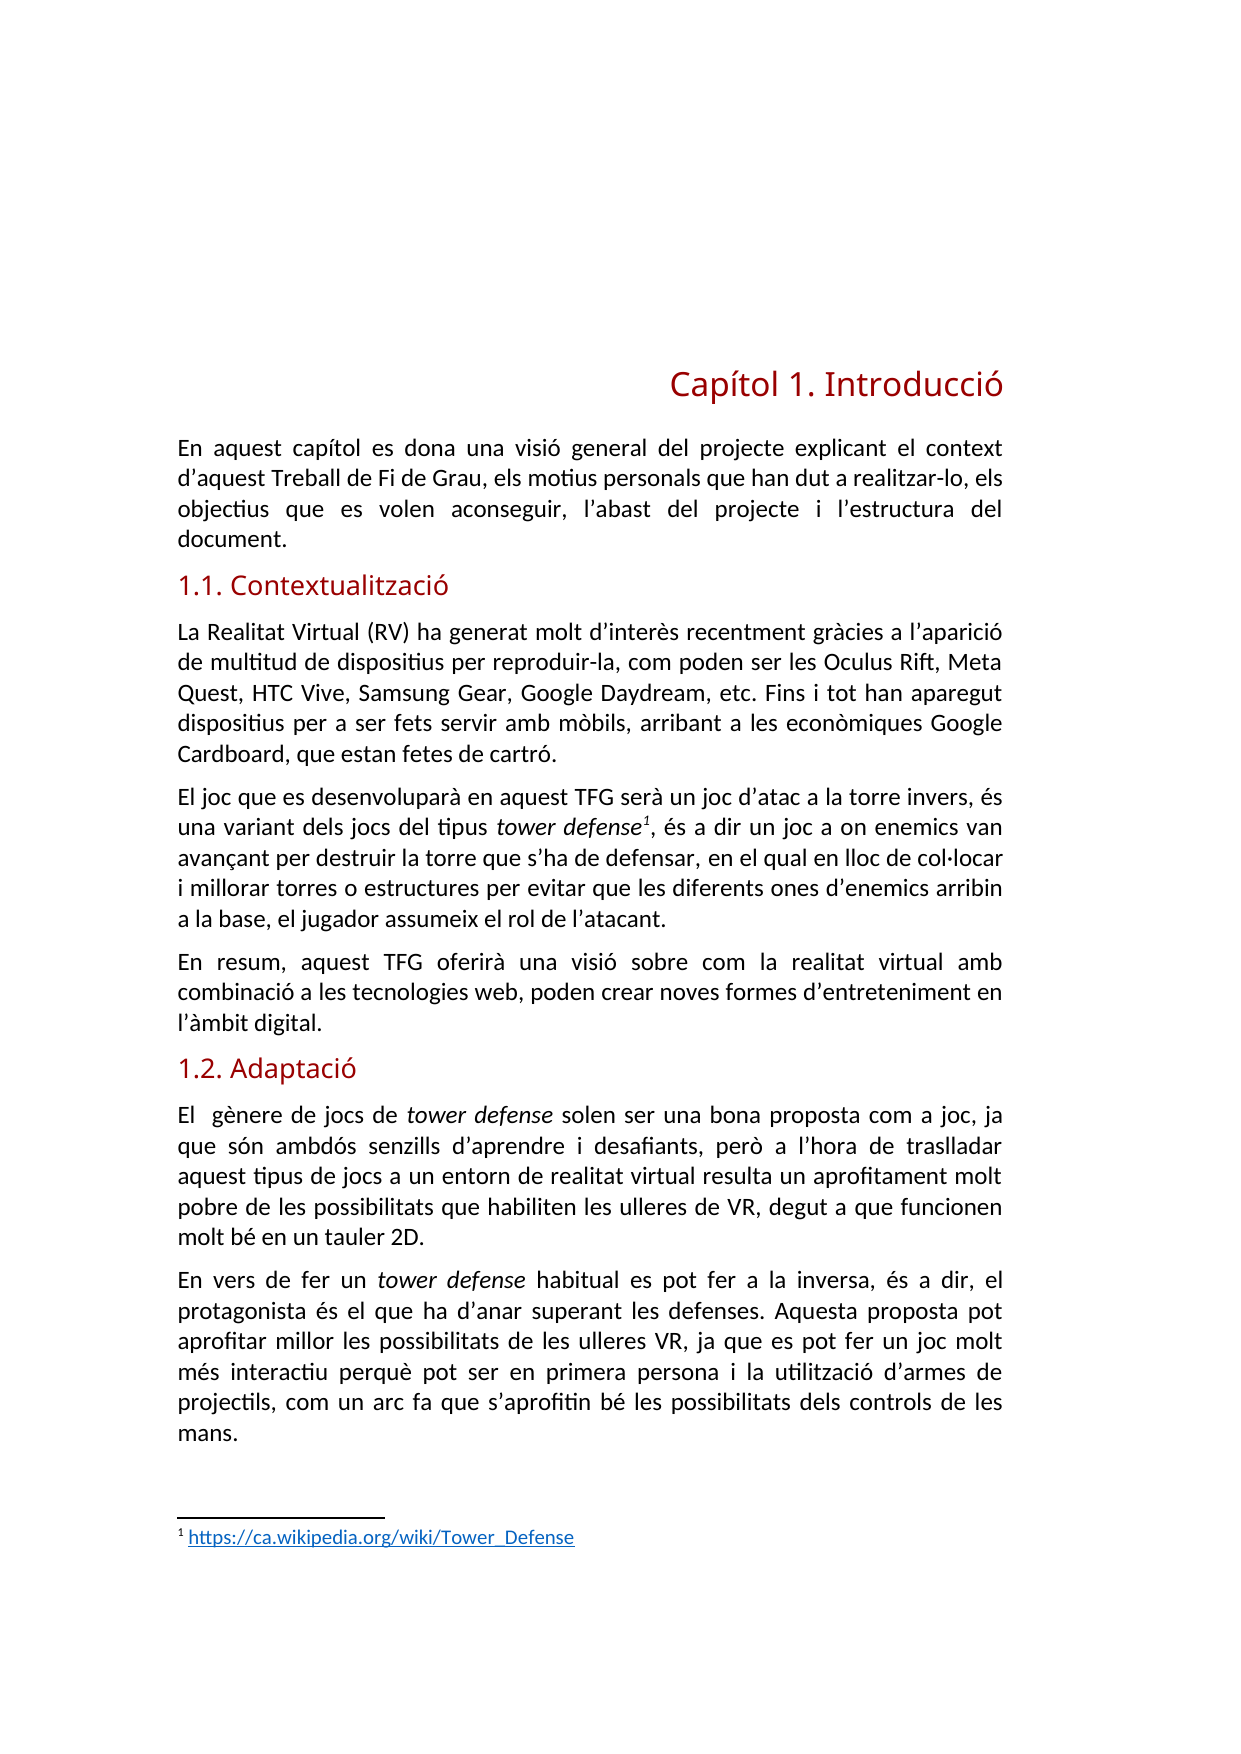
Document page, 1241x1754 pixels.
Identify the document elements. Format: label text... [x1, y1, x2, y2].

subtitle Introducció [177, 361, 1004, 407]
text En aquest capítol es dona una visió general del projecte explicant el context d’aquest Treball de Fi de Grau, els motius personals que han dut a realitzar-lo, els objectius que es volen aconseguir, l’abast del projecte i l’estructura del document. [177, 432, 1004, 554]
text El gènere de jocs de tower defense solen ser una bona proposta com a joc, ja que són ambdós senzills d’aprendre i desafiants, però a l’hora de traslladar aquest tipus de jocs a un entorn de realitat virtual resulta un aprofitament molt pobre de les possibilitats que habiliten les ulleres de VR, degut a que funcionen molt bé en un tauler 2D. [177, 1099, 1004, 1252]
subtitle Contextualització [177, 566, 1004, 603]
text En resum, aquest TFG oferirà una visió sobre com la realitat virtual amb combinació a les tecnologies web, poden crear noves formes d’entreteniment en l’àmbit digital. [177, 946, 1004, 1037]
text La Realitat Virtual (RV) ha generat molt d’interès recentment gràcies a l’aparició de multitud de dispositius per reproduir-la, com poden ser les Oculus Rift, Meta Quest, HTC Vive, Samsung Gear, Google Daydream, etc. Fins i tot han aparegut dispositius per a ser fets servir amb mòbils, arribant a les econòmiques Google Cardboard, que estan fetes de cartró. [177, 616, 1004, 768]
subtitle Adaptació [177, 1050, 1004, 1087]
text En vers de fer un tower defense habitual es pot fer a la inversa, és a dir, el protagonista és el que ha d’anar superant les defenses. Aquesta proposta pot aprofitar millor les possibilitats de les ulleres VR, ja que es pot fer un joc molt més interactiu perquè pot ser en primera persona i la utilització d’armes de projectils, com un arc fa que s’aprofitin bé les possibilitats dels controls de les mans. [177, 1264, 1004, 1447]
text El joc que es desenvoluparà en aquest TFG serà un joc d’atac a la torre invers, és una variant dels jocs del tipus tower defense, és a dir un joc a on enemics van avançant per destruir la torre que s’ha de defensar, en el qual en lloc de col·locar i millorar torres o estructures per evitar que les diferents ones d’enemics arribin a la base, el jugador assumeix el rol de l’atacant. [177, 781, 1004, 933]
